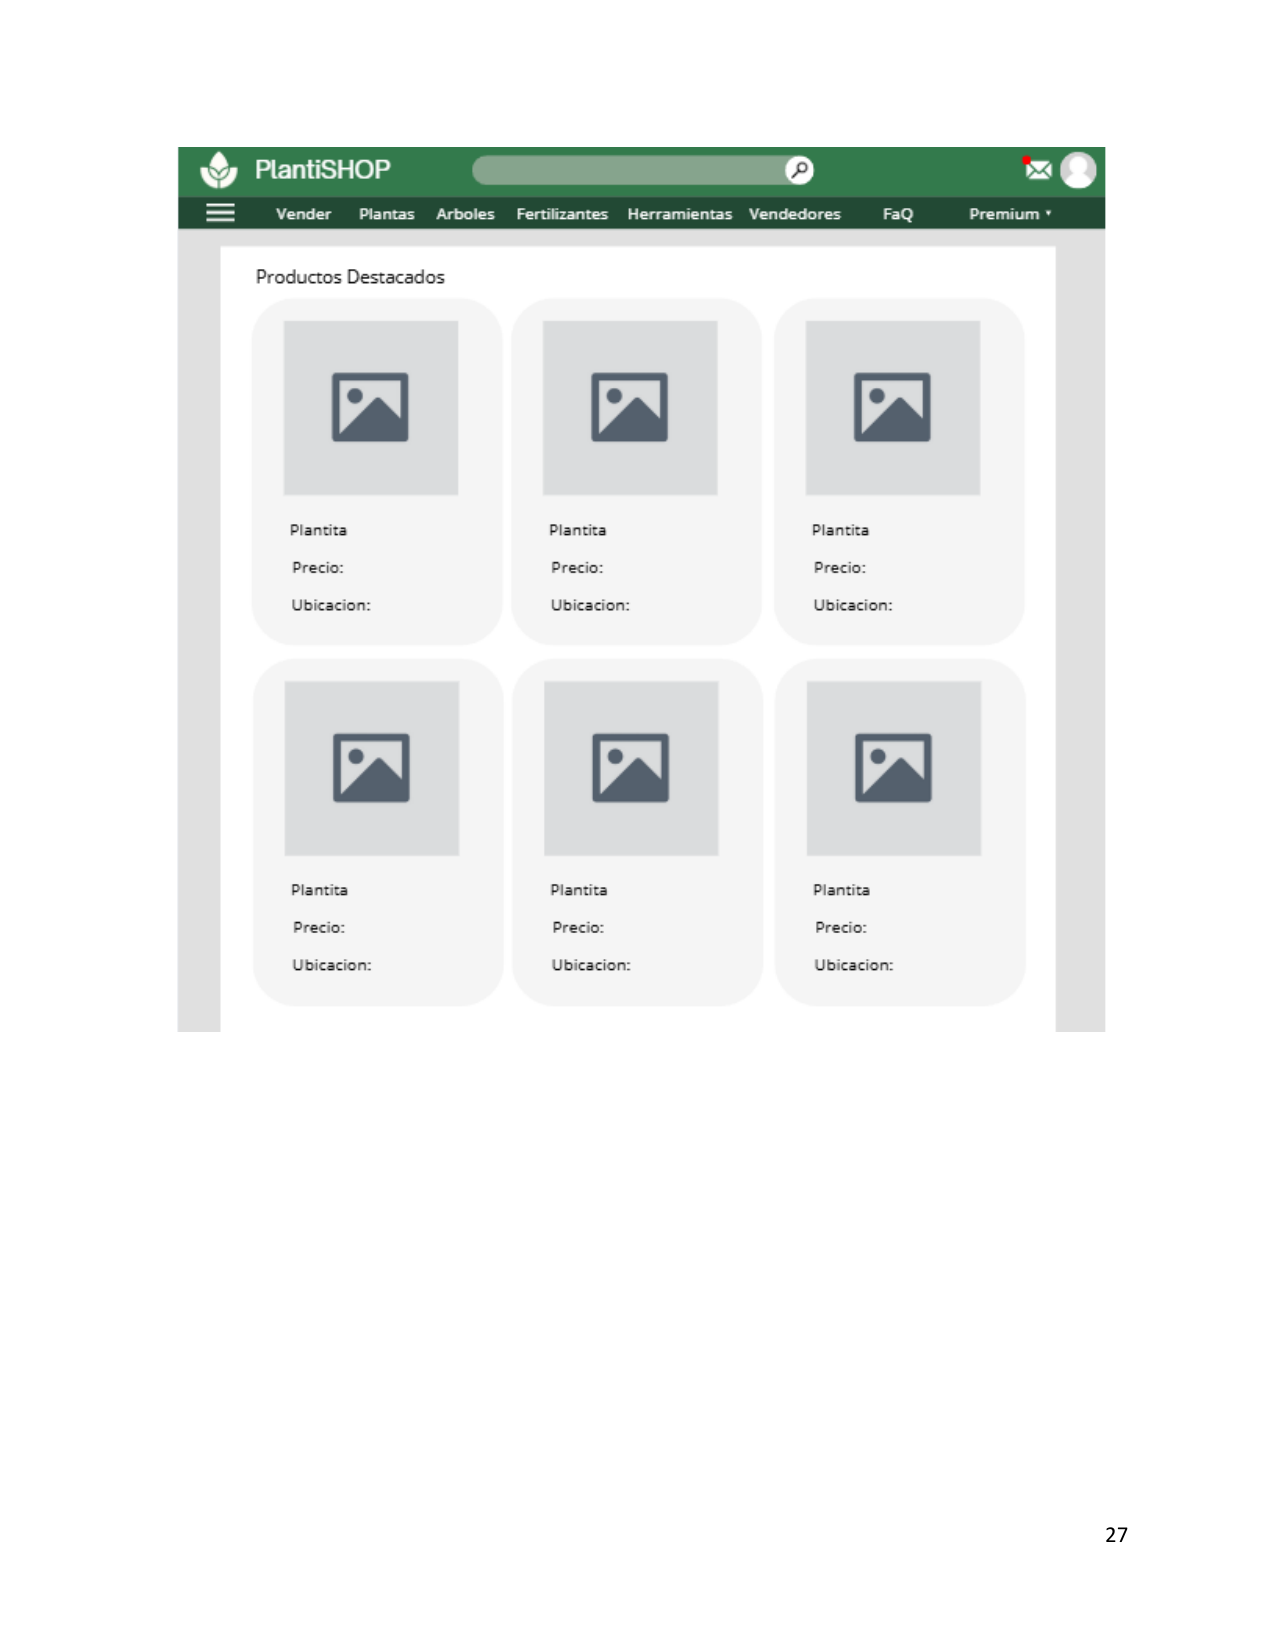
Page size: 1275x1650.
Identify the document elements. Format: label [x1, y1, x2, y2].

picture [177, 147, 1106, 1032]
